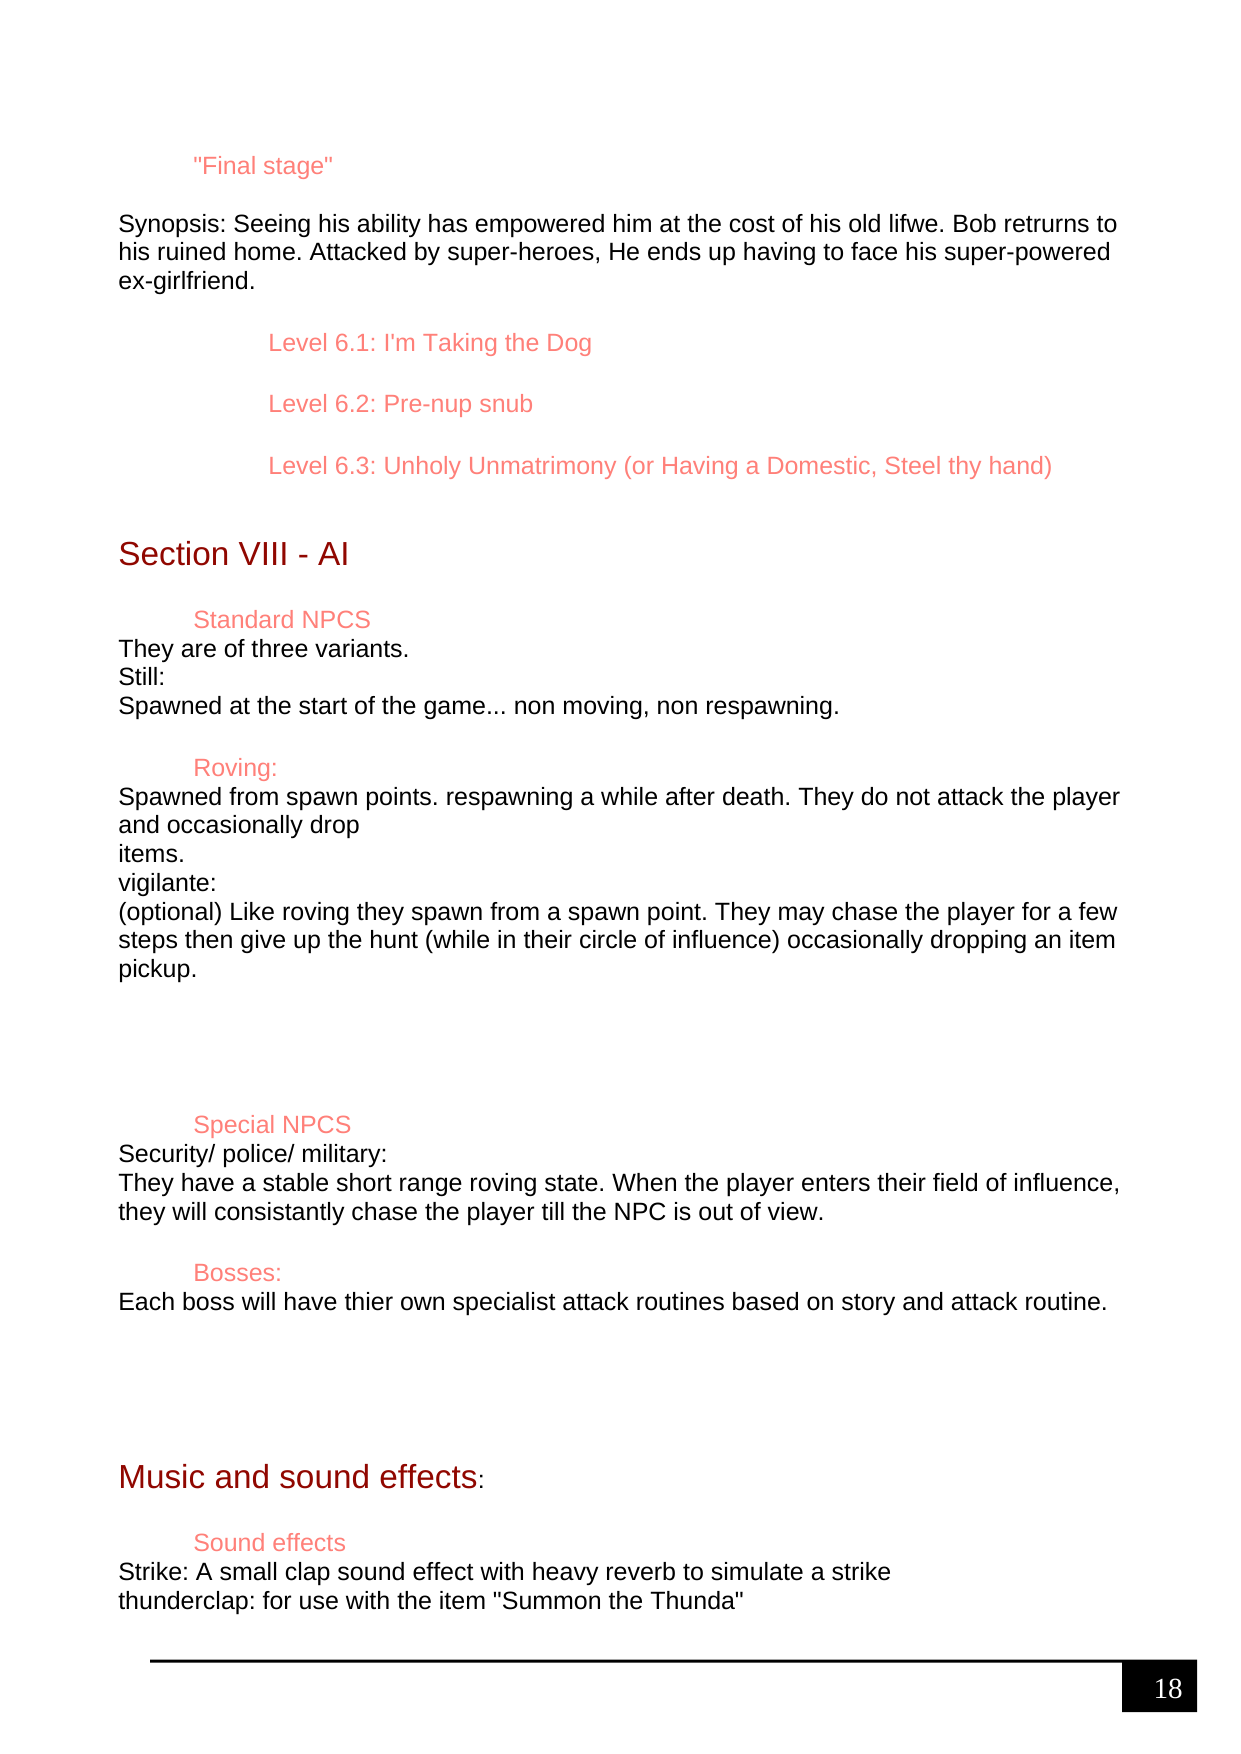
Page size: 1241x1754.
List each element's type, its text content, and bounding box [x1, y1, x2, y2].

text Music and sound effects: [118, 1457, 1122, 1496]
text Spawned at the start of the game... non moving, non respawning. [118, 691, 1122, 720]
text thunderclap: for use with the item "Summon the Thunda" [118, 1586, 1122, 1615]
text Still: [118, 662, 1122, 691]
subtitle Level 6.3: Unholy Unmatrimony (or Having a Domestic, Steel thy hand) [193, 451, 1122, 480]
text They have a stable short range roving state. When the player enters their field of influence, they will consistantly chase the player till the NPC is out of view. [118, 1168, 1122, 1225]
subtitle "Final stage" [118, 151, 1122, 180]
subtitle Level 6.1: I'm Taking the Dog [193, 328, 1122, 356]
text vigilante: [118, 868, 1122, 897]
text Strike: A small clap sound effect with heavy reverb to simulate a strike [118, 1557, 1122, 1586]
text (optional) Like roving they spawn from a spawn point. They may chase the player for a few steps then give up the hunt (while in their circle of influence) occasionally dropping an item pickup. [118, 897, 1122, 983]
subtitle Roving: [118, 753, 1122, 782]
text Synopsis: Seeing his ability has empowered him at the cost of his old lifwe. Bob retrurns to his ruined home. Attacked by super-heroes, He ends up having to face his super-powered ex-girlfriend. [118, 208, 1122, 295]
subtitle Level 6.2: Pre-nup snub [193, 389, 1122, 418]
subtitle Sound effects [193, 1528, 1122, 1557]
subtitle Bosses: [118, 1258, 1122, 1287]
subtitle Standard NPCS [118, 605, 1122, 634]
text They are of three variants. [118, 634, 1122, 662]
subtitle Special NPCS [118, 1110, 1122, 1139]
text Spawned from spawn points. respawning a while after death. They do not attack the player and occasionally drop [118, 782, 1122, 839]
text Security/ police/ military: [118, 1139, 1122, 1168]
subtitle Section VIII - AI [118, 533, 1122, 572]
text items. [118, 839, 1122, 868]
text Each boss will have thier own specialist attack routines based on story and attack routine. [118, 1287, 1122, 1316]
